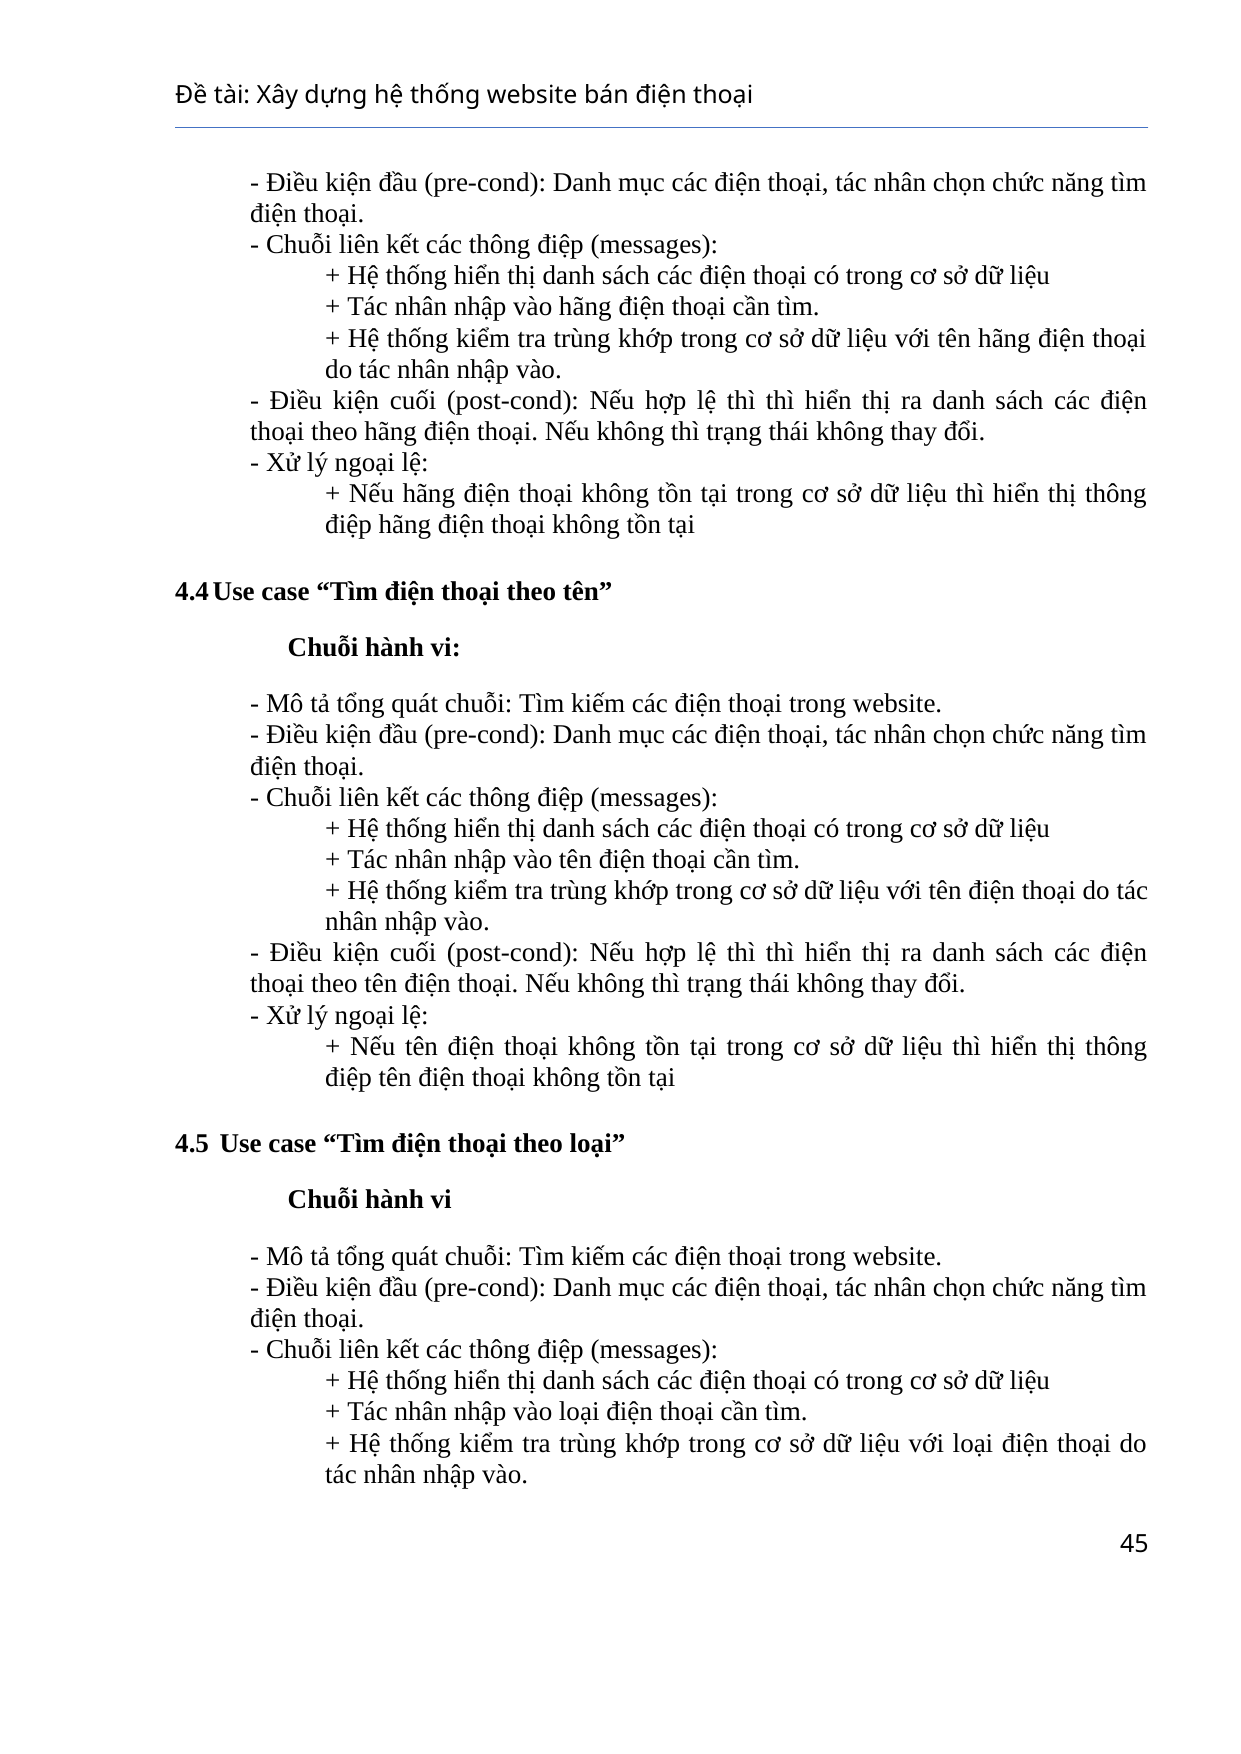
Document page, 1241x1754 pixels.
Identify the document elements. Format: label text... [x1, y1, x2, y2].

text + Nếu hãng điện thoại không tồn tại trong cơ sở dữ liệu thì hiển thị thông điệp hãng điện thoại không tồn tại [325, 477, 1148, 540]
text - Mô tả tổng quát chuỗi: Tìm kiếm các điện thoại trong website. [250, 687, 1148, 718]
text + Hệ thống kiểm tra trùng khớp trong cơ sở dữ liệu với tên hãng điện thoại do tác nhân nhập vào. [325, 322, 1148, 384]
text + Nếu tên điện thoại không tồn tại trong cơ sở dữ liệu thì hiển thị thông điệp tên điện thoại không tồn tại [325, 1030, 1148, 1092]
text - Điều kiện cuối (post-cond): Nếu hợp lệ thì thì hiển thị ra danh sách các điện thoại theo tên điện thoại. Nếu không thì trạng thái không thay đổi. [250, 936, 1148, 999]
text - Xử lý ngoại lệ: [250, 446, 1148, 477]
text - Điều kiện đầu (pre-cond): Danh mục các điện thoại, tác nhân chọn chức năng tìm điện thoại. [250, 166, 1148, 228]
subtitle Use case “Tìm điện thoại theo loại” [175, 1127, 1148, 1159]
text - Mô tả tổng quát chuỗi: Tìm kiếm các điện thoại trong website. [250, 1240, 1148, 1271]
text Chuỗi hành vi [287, 1184, 1148, 1215]
text + Tác nhân nhập vào loại điện thoại cần tìm. [325, 1396, 1148, 1427]
text + Hệ thống hiển thị danh sách các điện thoại có trong cơ sở dữ liệu [325, 1364, 1148, 1396]
text + Hệ thống kiểm tra trùng khớp trong cơ sở dữ liệu với loại điện thoại do tác nhân nhập vào. [325, 1427, 1148, 1489]
text - Xử lý ngoại lệ: [250, 999, 1148, 1030]
subtitle Use case “Tìm điện thoại theo tên” [175, 575, 1148, 606]
text - Chuỗi liên kết các thông điệp (messages): [250, 781, 1148, 812]
text - Chuỗi liên kết các thông điệp (messages): [250, 228, 1148, 259]
text + Hệ thống kiểm tra trùng khớp trong cơ sở dữ liệu với tên điện thoại do tác nhân nhập vào. [325, 874, 1148, 936]
text + Hệ thống hiển thị danh sách các điện thoại có trong cơ sở dữ liệu [325, 259, 1148, 291]
text - Chuỗi liên kết các thông điệp (messages): [250, 1333, 1148, 1364]
text + Hệ thống hiển thị danh sách các điện thoại có trong cơ sở dữ liệu [325, 812, 1148, 843]
text Chuỗi hành vi: [287, 631, 1148, 662]
text + Tác nhân nhập vào hãng điện thoại cần tìm. [325, 291, 1148, 322]
text - Điều kiện đầu (pre-cond): Danh mục các điện thoại, tác nhân chọn chức năng tìm điện thoại. [250, 1271, 1148, 1333]
text - Điều kiện cuối (post-cond): Nếu hợp lệ thì thì hiển thị ra danh sách các điện thoại theo hãng điện thoại. Nếu không thì trạng thái không thay đổi. [250, 384, 1148, 446]
text - Điều kiện đầu (pre-cond): Danh mục các điện thoại, tác nhân chọn chức năng tìm điện thoại. [250, 718, 1148, 781]
text + Tác nhân nhập vào tên điện thoại cần tìm. [325, 843, 1148, 874]
